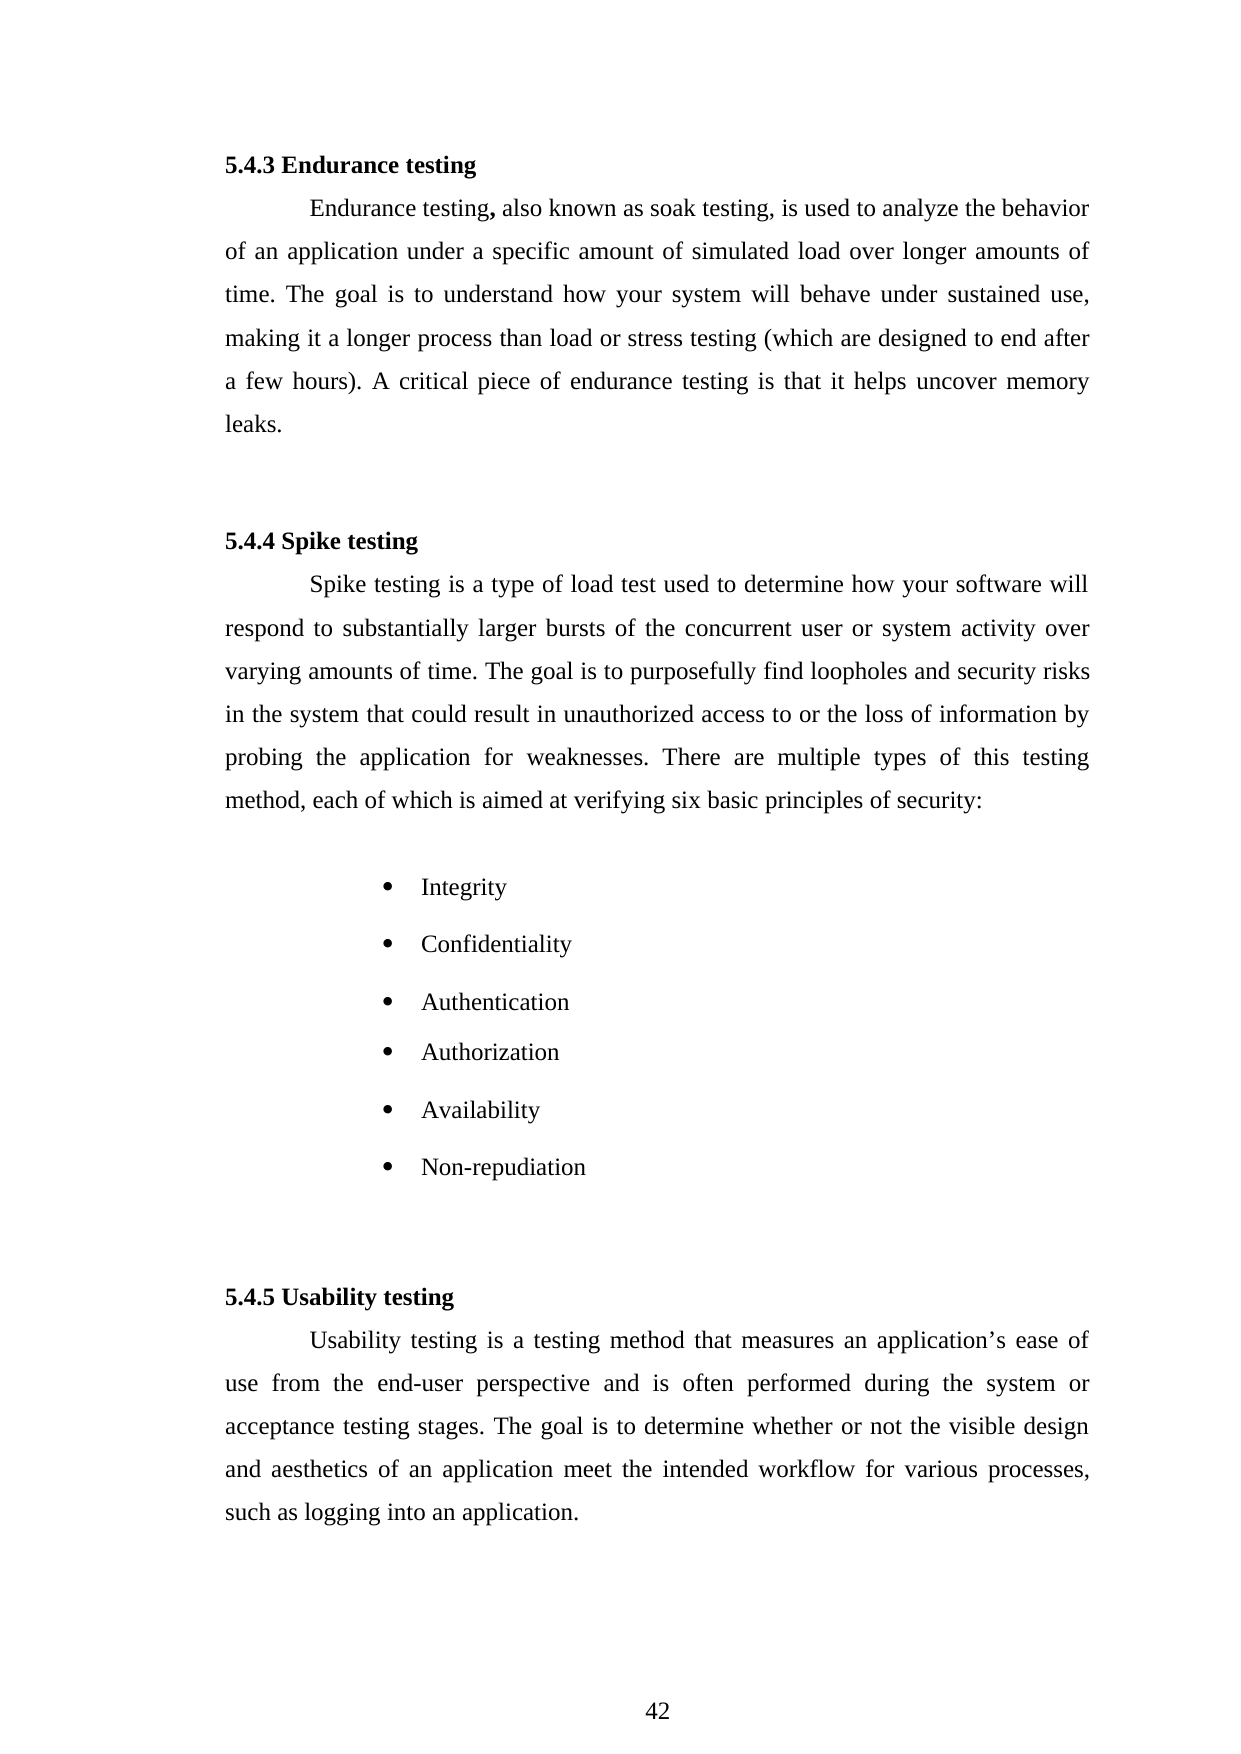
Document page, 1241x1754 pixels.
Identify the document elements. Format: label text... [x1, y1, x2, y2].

list Authentication [383, 987, 1090, 1015]
text Usability testing is a testing method that measures an application’s ease of use from the end-user perspective and is often performed during the system or acceptance testing stages. The goal is to determine whether or not the visible design and aesthetics of an application meet the intended workflow for various processes, such as logging into an application. [225, 1325, 1090, 1526]
list Authorization [383, 1037, 1090, 1066]
text Endurance testing, also known as soak testing, is used to analyze the behavior of an application under a specific amount of simulated load over longer amounts of time. The goal is to understand how your system will behave under sustained use, making it a longer process than load or stress testing (which are designed to end after a few hours). A critical piece of endurance testing is that it helps uncover memory leaks. [225, 193, 1090, 438]
subtitle 5.4.5 Usability testing [225, 1282, 1090, 1311]
subtitle 5.4.3 Endurance testing [225, 150, 1090, 179]
subtitle 5.4.4 Spike testing [225, 526, 1090, 555]
list Integrity [383, 872, 1090, 900]
list Confidentiality [383, 929, 1090, 958]
list Non-repudiation [383, 1152, 1090, 1181]
list Availability [383, 1095, 1090, 1124]
text Spike testing is a type of load test used to determine how your software will respond to substantially larger bursts of the concurrent user or system activity over varying amounts of time. The goal is to purposefully find loopholes and security risks in the system that could result in unauthorized access to or the loss of information by probing the application for weaknesses. There are multiple types of this testing method, each of which is aimed at verifying six basic principles of security: [225, 569, 1090, 814]
